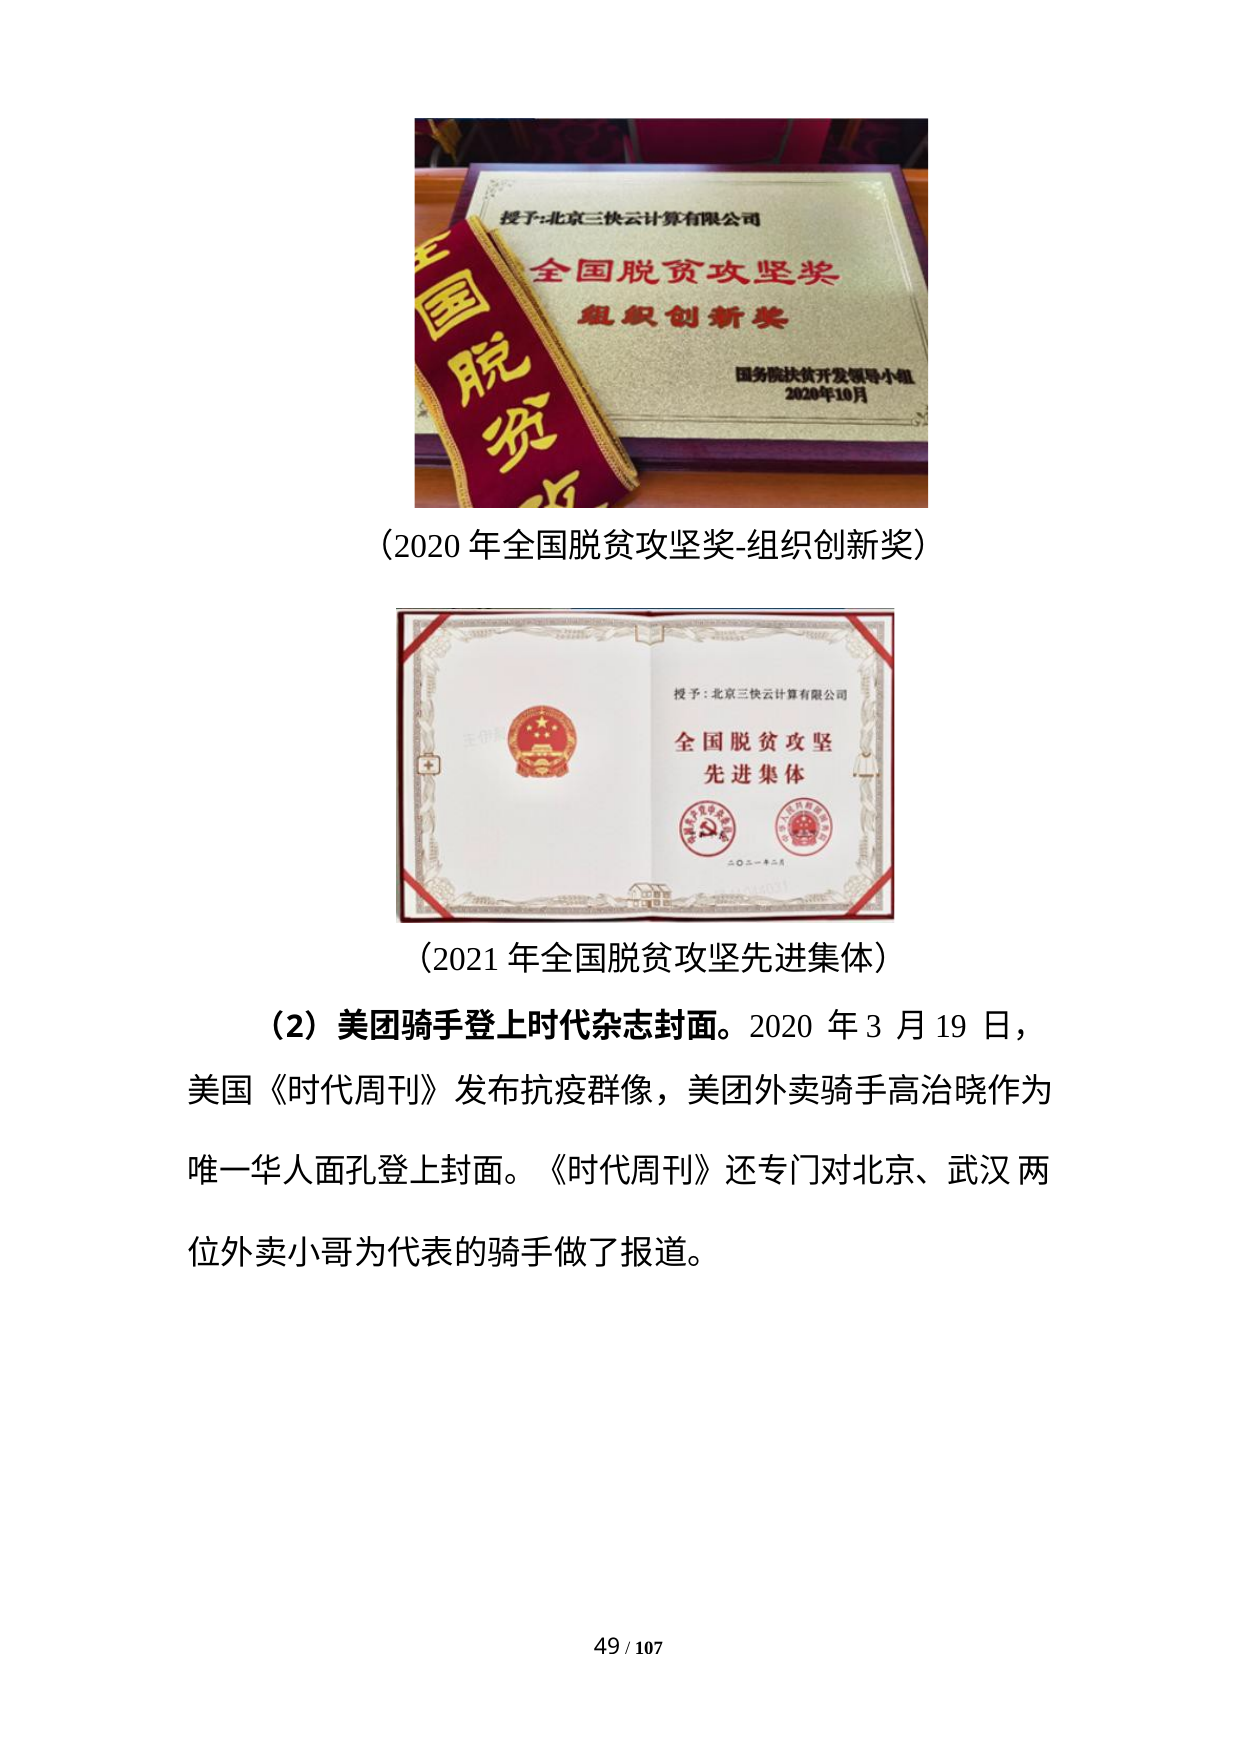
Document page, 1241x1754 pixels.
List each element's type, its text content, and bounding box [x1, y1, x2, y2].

picture [396, 608, 895, 923]
text 唯一华人面孔登上封面。《时代周刊》还专门对北京、武汉 两位外卖小哥为代表的骑手做了报道。 [187, 1144, 1053, 1274]
picture [414, 118, 929, 508]
list 美团骑手登上时代杂志封面。2020 年 3 月 19 日， 美国《时代周刊》发布抗疫群像，美团外卖骑手高治晓作为 [187, 999, 1065, 1112]
text （2020 年全国脱贫攻坚奖-组织创新奖） [201, 519, 1105, 567]
